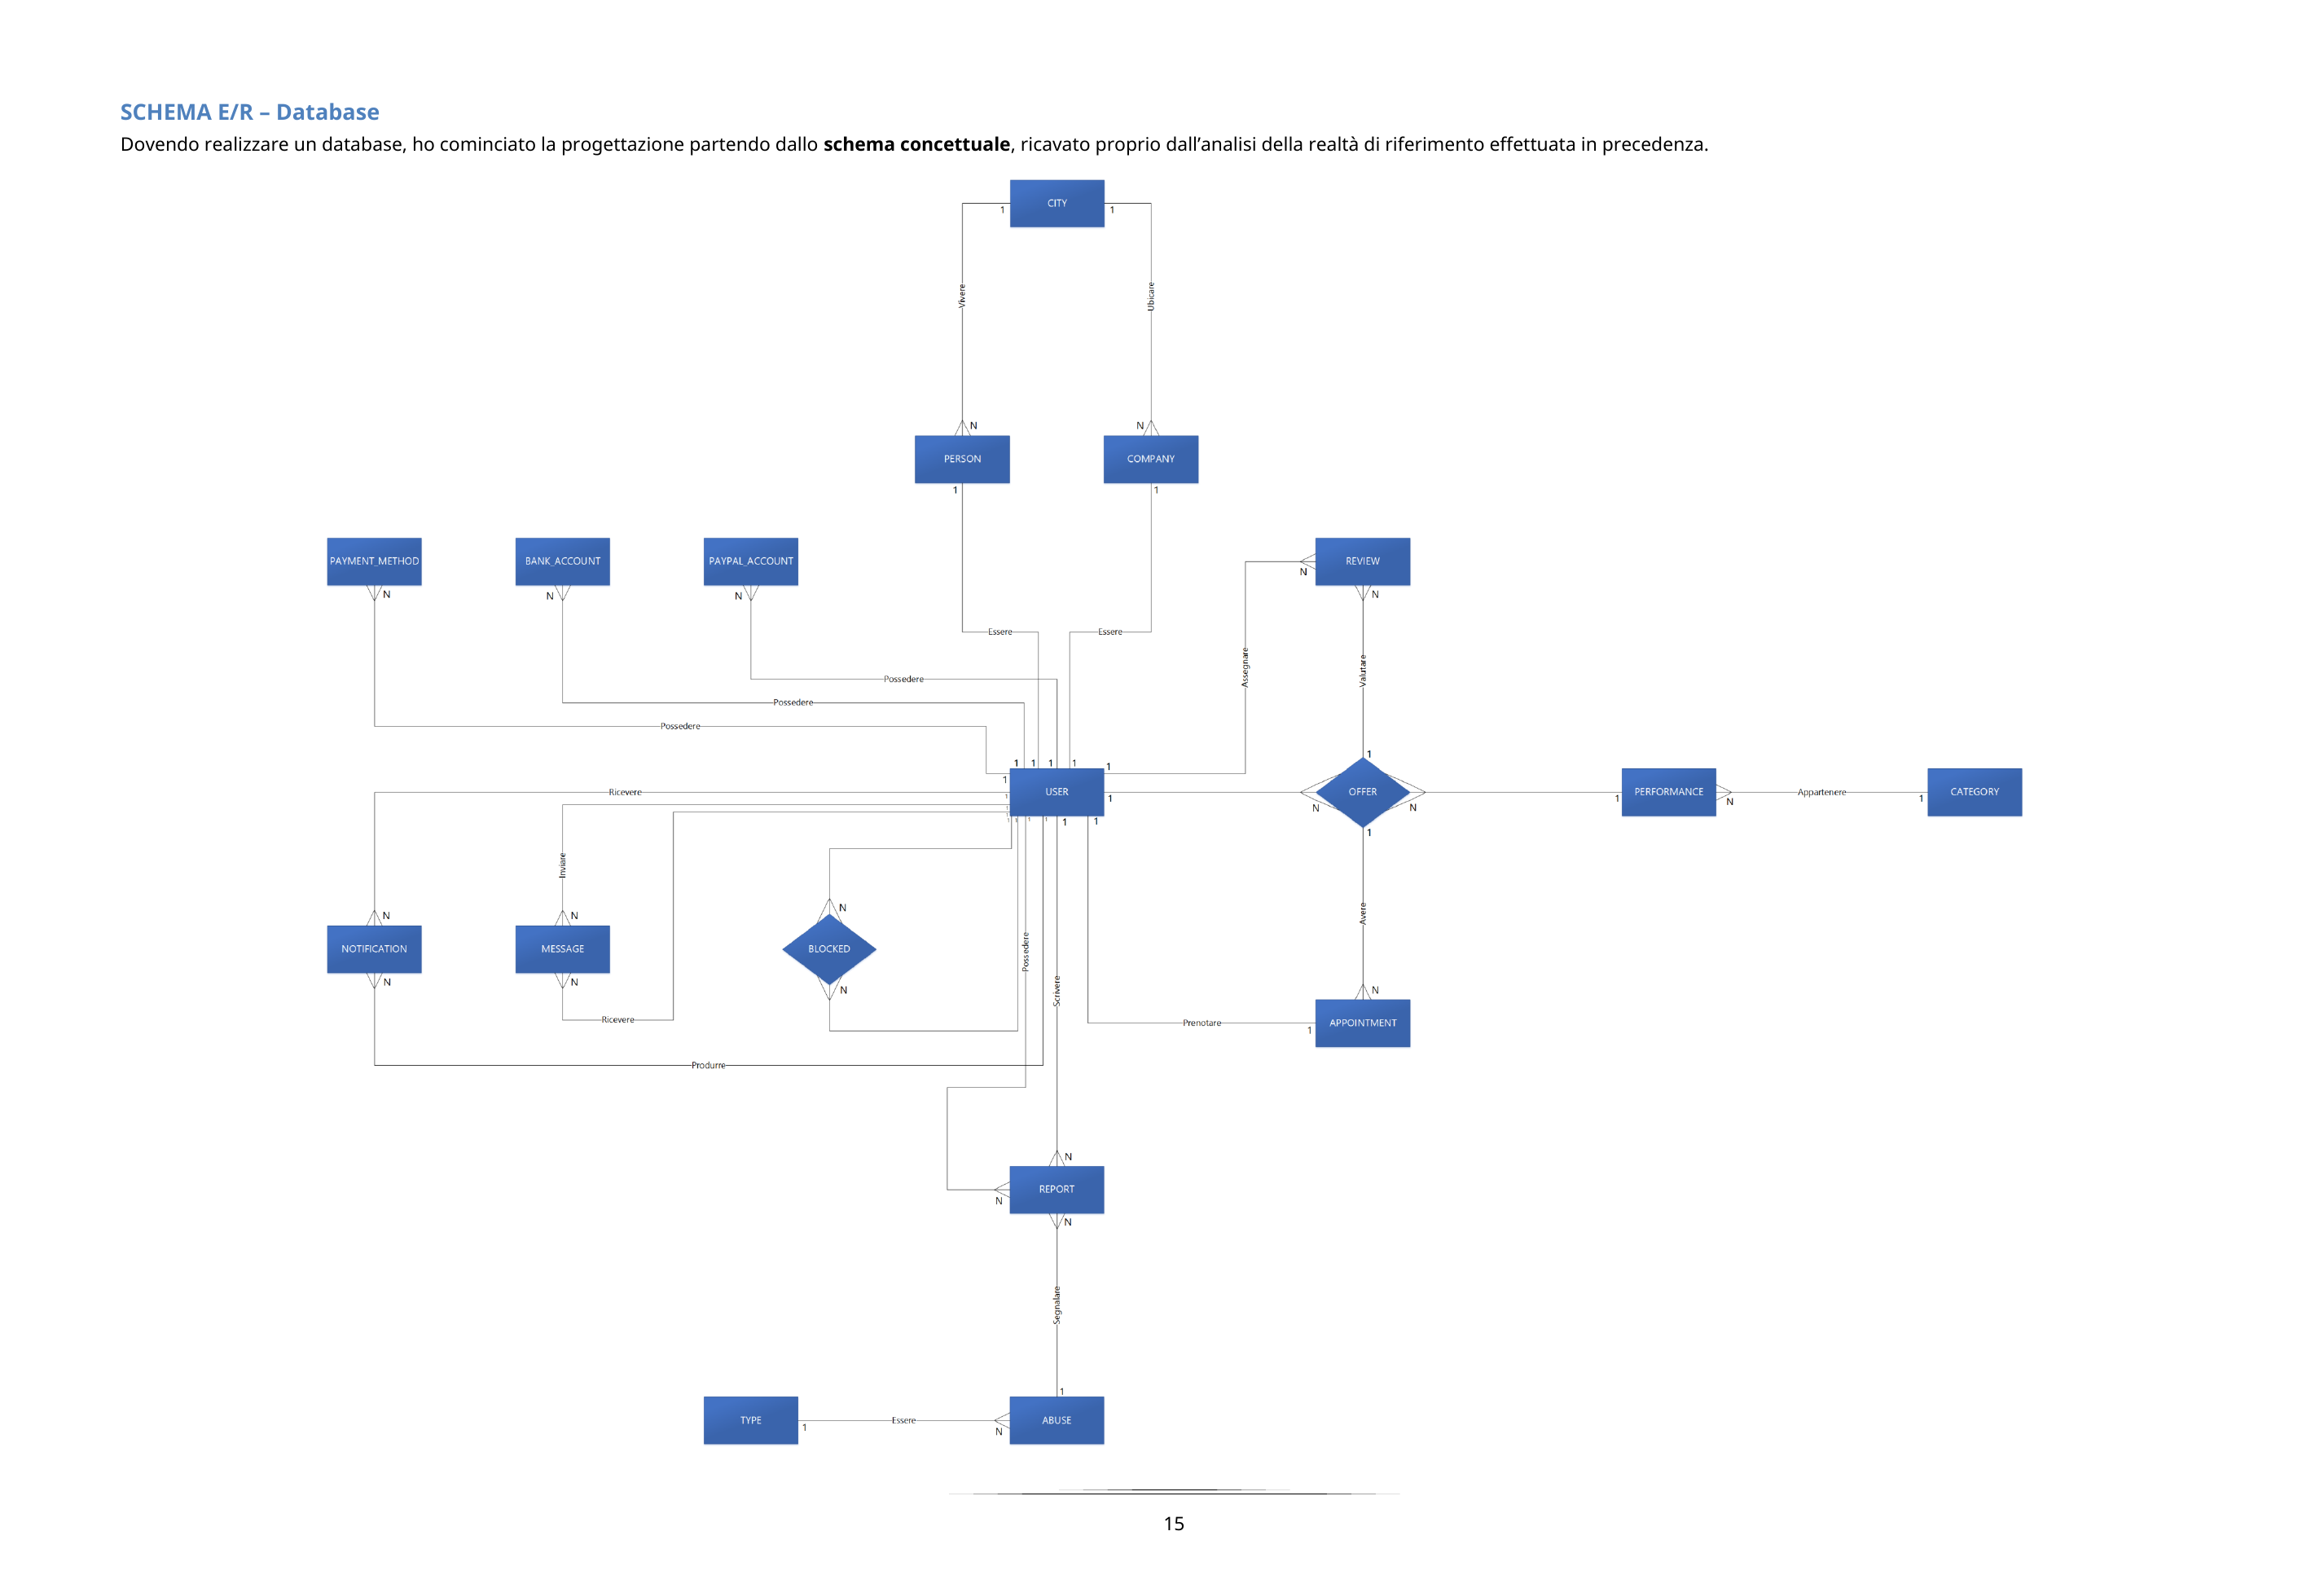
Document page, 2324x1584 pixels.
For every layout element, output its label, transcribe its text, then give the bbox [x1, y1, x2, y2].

text Dovendo realizzare un database, ho cominciato la progettazione partendo dallo schema concettuale, ricavato proprio dall’analisi della realtà di riferimento effettuata in precedenza. [121, 131, 2227, 156]
subtitle SCHEMA E/R – Database [121, 96, 2227, 126]
picture [324, 178, 2024, 1447]
